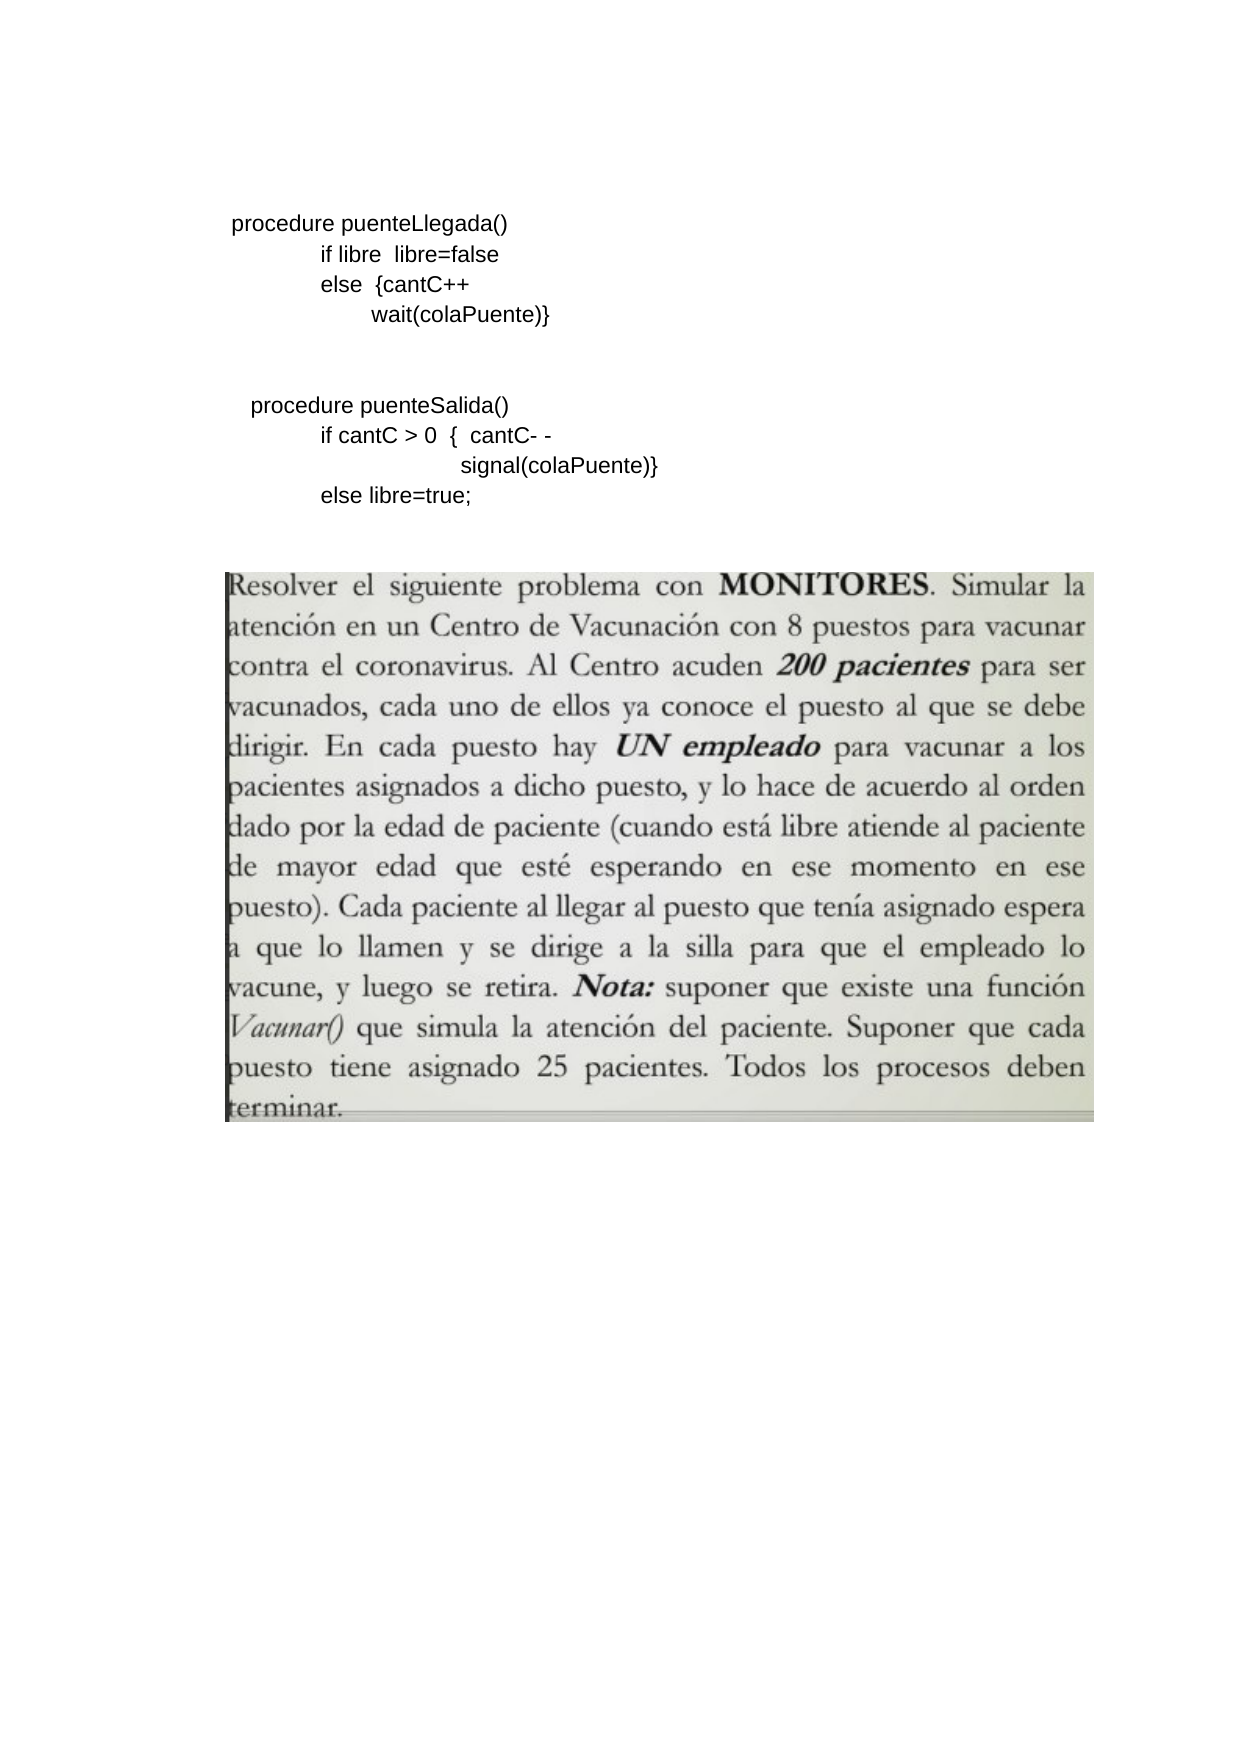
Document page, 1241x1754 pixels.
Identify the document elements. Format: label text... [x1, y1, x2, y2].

text procedure puenteLlegada() [225, 210, 1090, 237]
text if cantC > 0 { cantC- - [225, 422, 1090, 448]
text if libre libre=false [225, 241, 1090, 267]
text procedure puenteSalida() [225, 392, 1090, 418]
text else libre=true; [225, 482, 1090, 509]
picture [225, 572, 1094, 1122]
text wait(colaPuente)} [225, 301, 1090, 327]
text signal(colaPuente)} [225, 452, 1090, 478]
text else {cantC++ [225, 271, 1090, 297]
